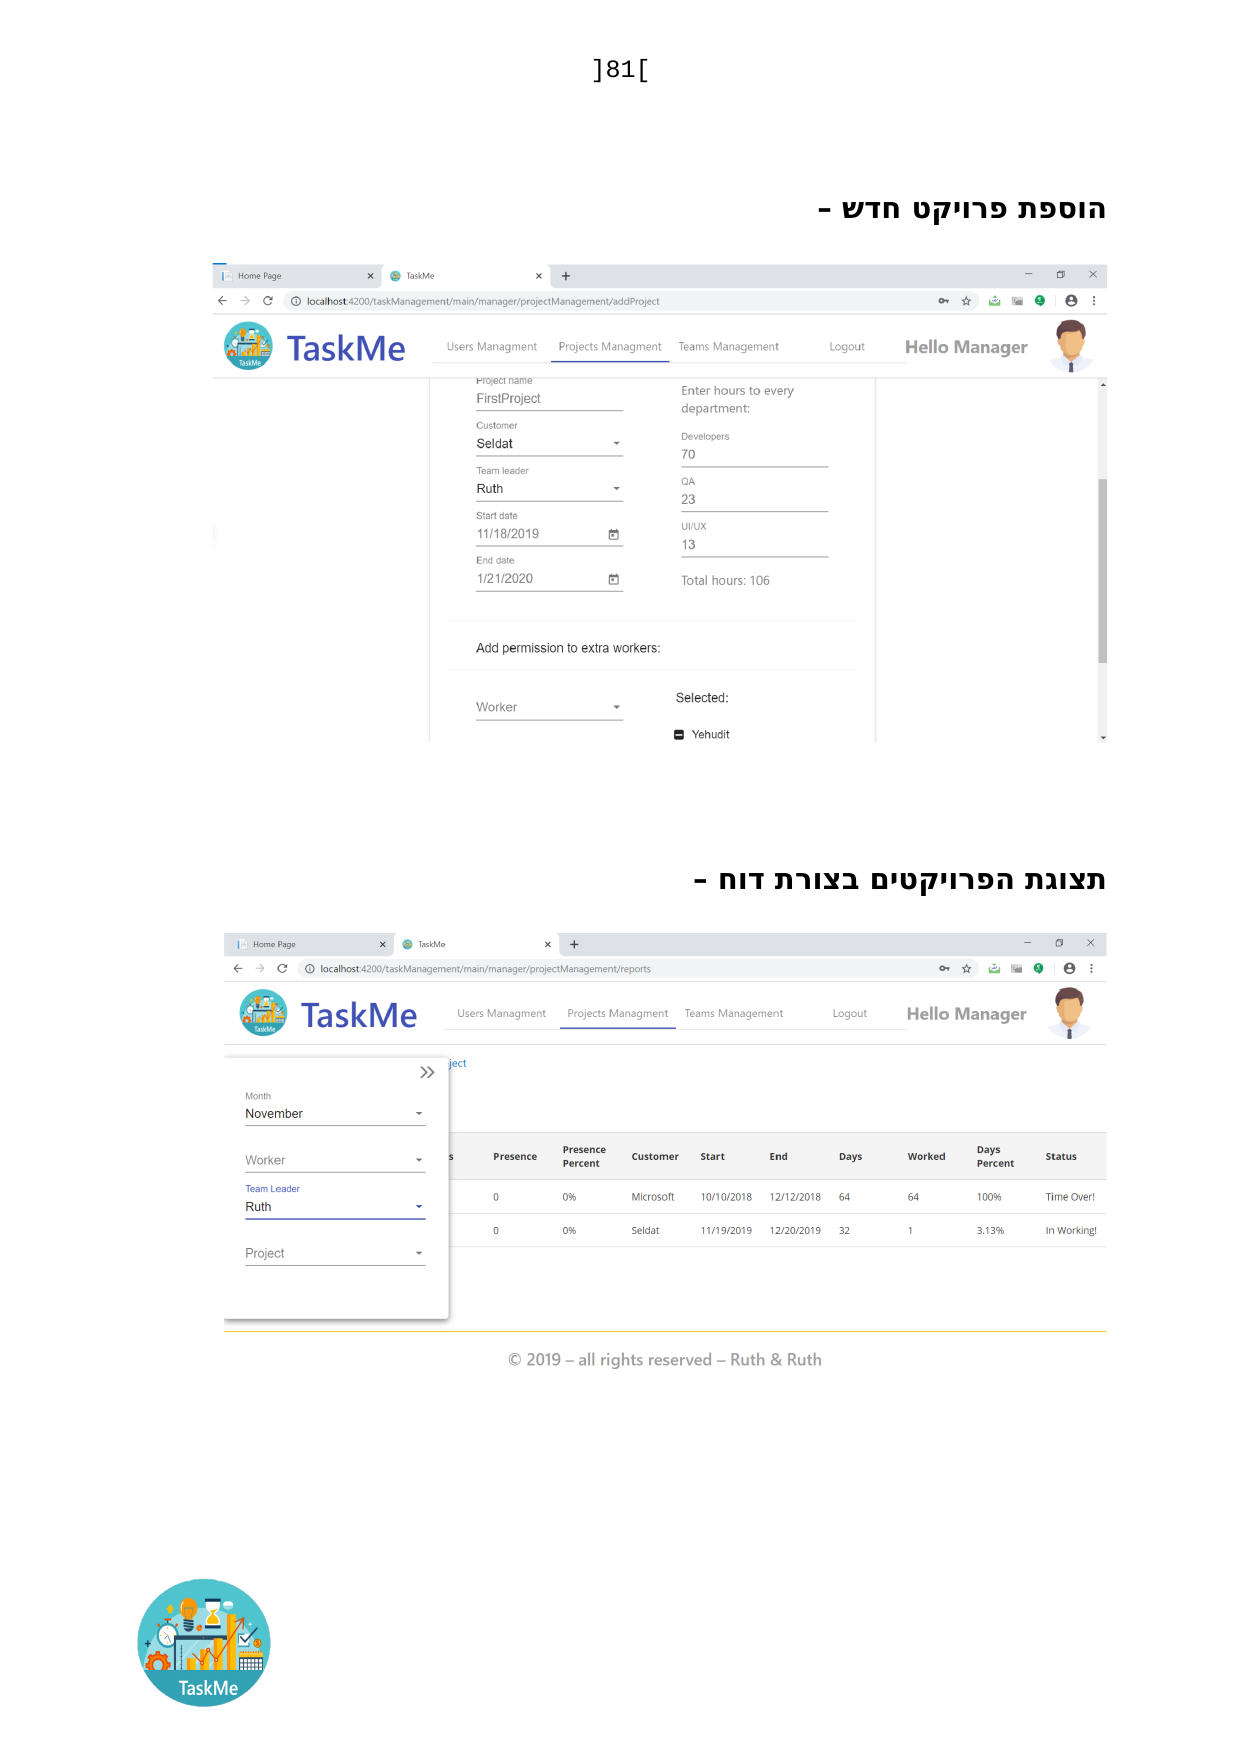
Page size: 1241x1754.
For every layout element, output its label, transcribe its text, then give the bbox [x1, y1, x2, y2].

picture [133, 1574, 277, 1713]
picture [223, 933, 1108, 1409]
text תצוגת הפרויקטים בצורת דוח – [133, 862, 1107, 896]
picture [212, 263, 1108, 749]
text הוספת פרויקט חדש – [133, 192, 1107, 226]
